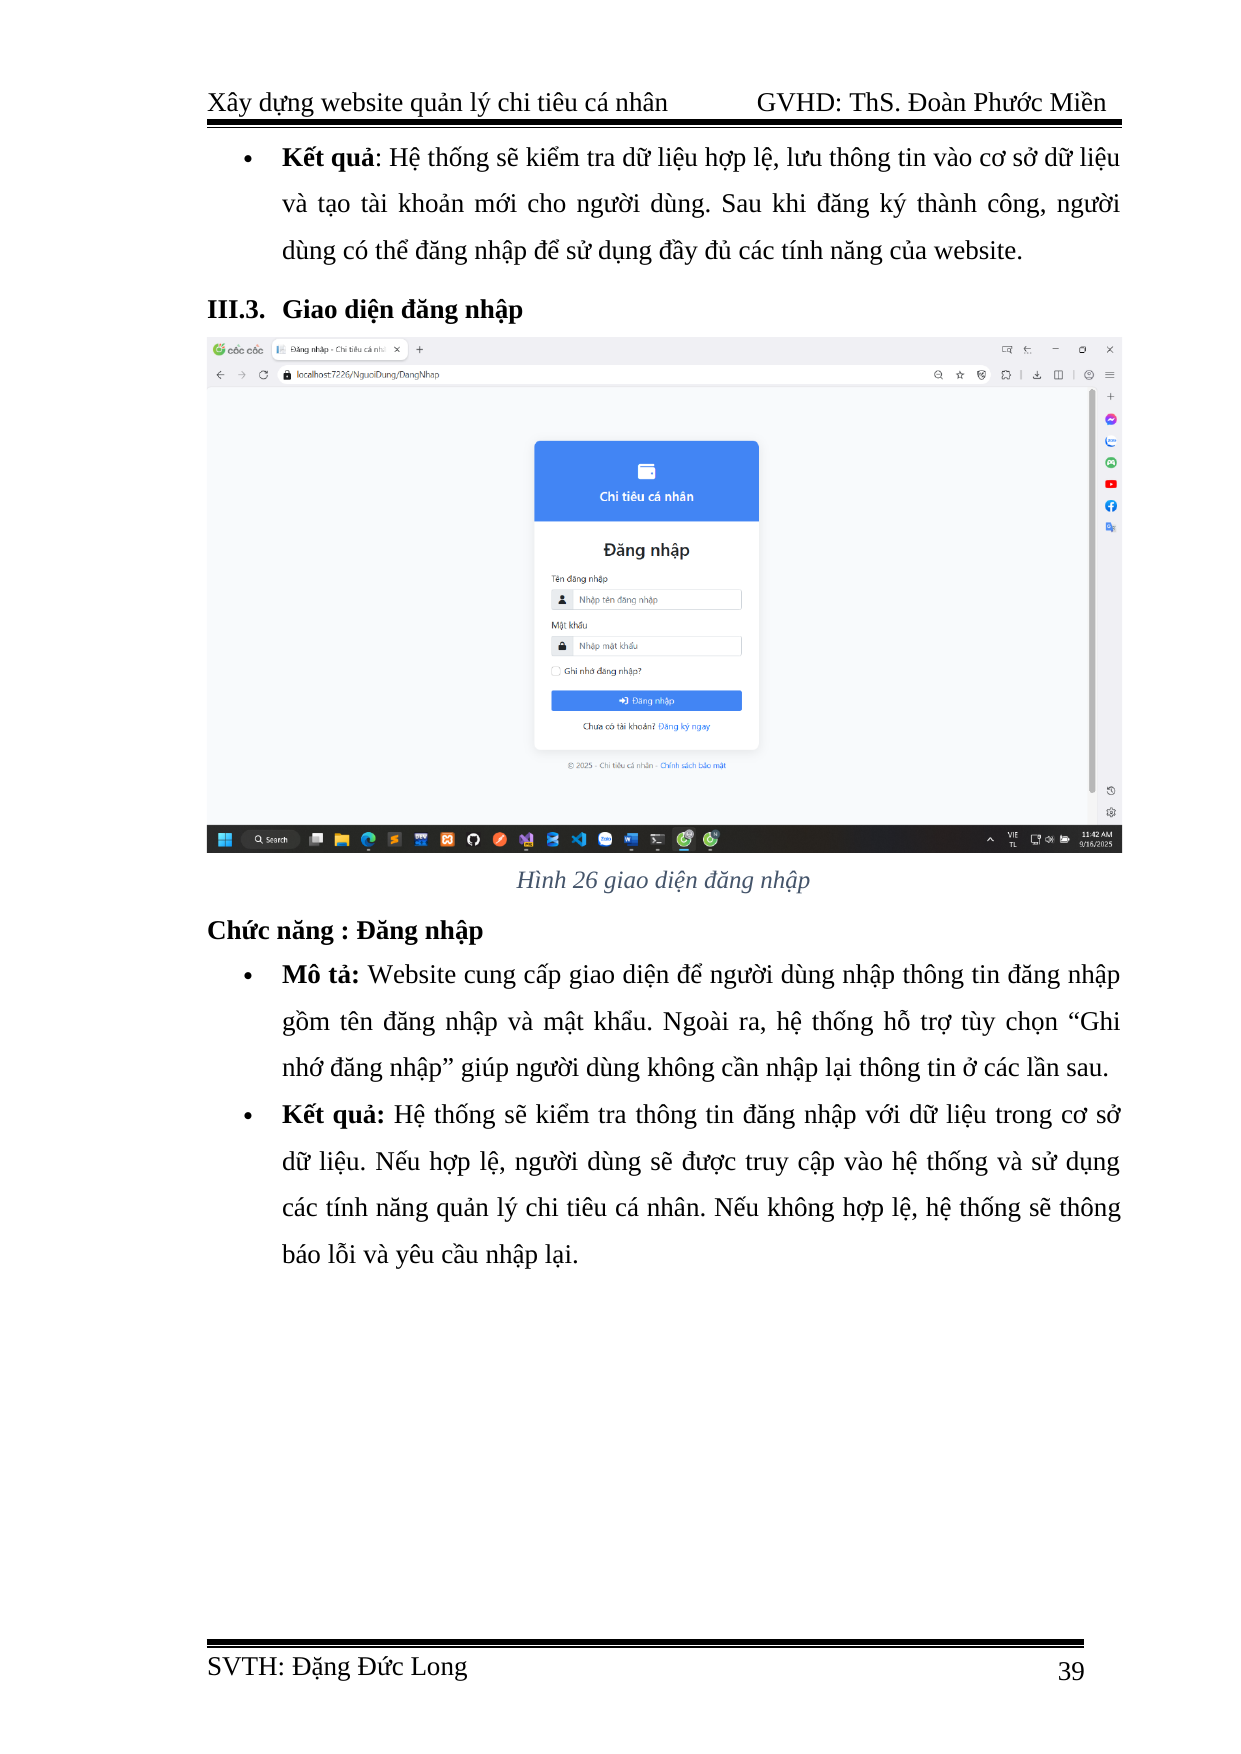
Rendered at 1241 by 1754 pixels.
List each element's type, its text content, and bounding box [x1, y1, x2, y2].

list Kết quả: Hệ thống sẽ kiểm tra thông tin đăng nhập với dữ liệu trong cơ sở dữ liệu. Nếu hợp lệ, người dùng sẽ được truy cập vào hệ thống và sử dụng các tính năng quản lý chi tiêu cá nhân. Nếu không hợp lệ, hệ thống sẽ thông báo lỗi và yêu cầu nhập lại. [244, 1098, 1122, 1269]
subtitle Giao diện đăng nhập [207, 293, 1122, 324]
list Kết quả: Hệ thống sẽ kiểm tra dữ liệu hợp lệ, lưu thông tin vào cơ sở dữ liệu và tạo tài khoản mới cho người dùng. Sau khi đăng ký thành công, người dùng có thể đăng nhập để sử dụng đầy đủ các tính năng của website. [244, 141, 1122, 265]
list Mô tả: Website cung cấp giao diện để người dùng nhập thông tin đăng nhập gồm tên đăng nhập và mật khẩu. Ngoài ra, hệ thống hỗ trợ tùy chọn “Ghi nhớ đăng nhập” giúp người dùng không cần nhập lại thông tin ở các lần sau. [244, 958, 1122, 1083]
picture [206, 337, 1123, 853]
text Chức năng : Đăng nhập [207, 914, 1122, 946]
